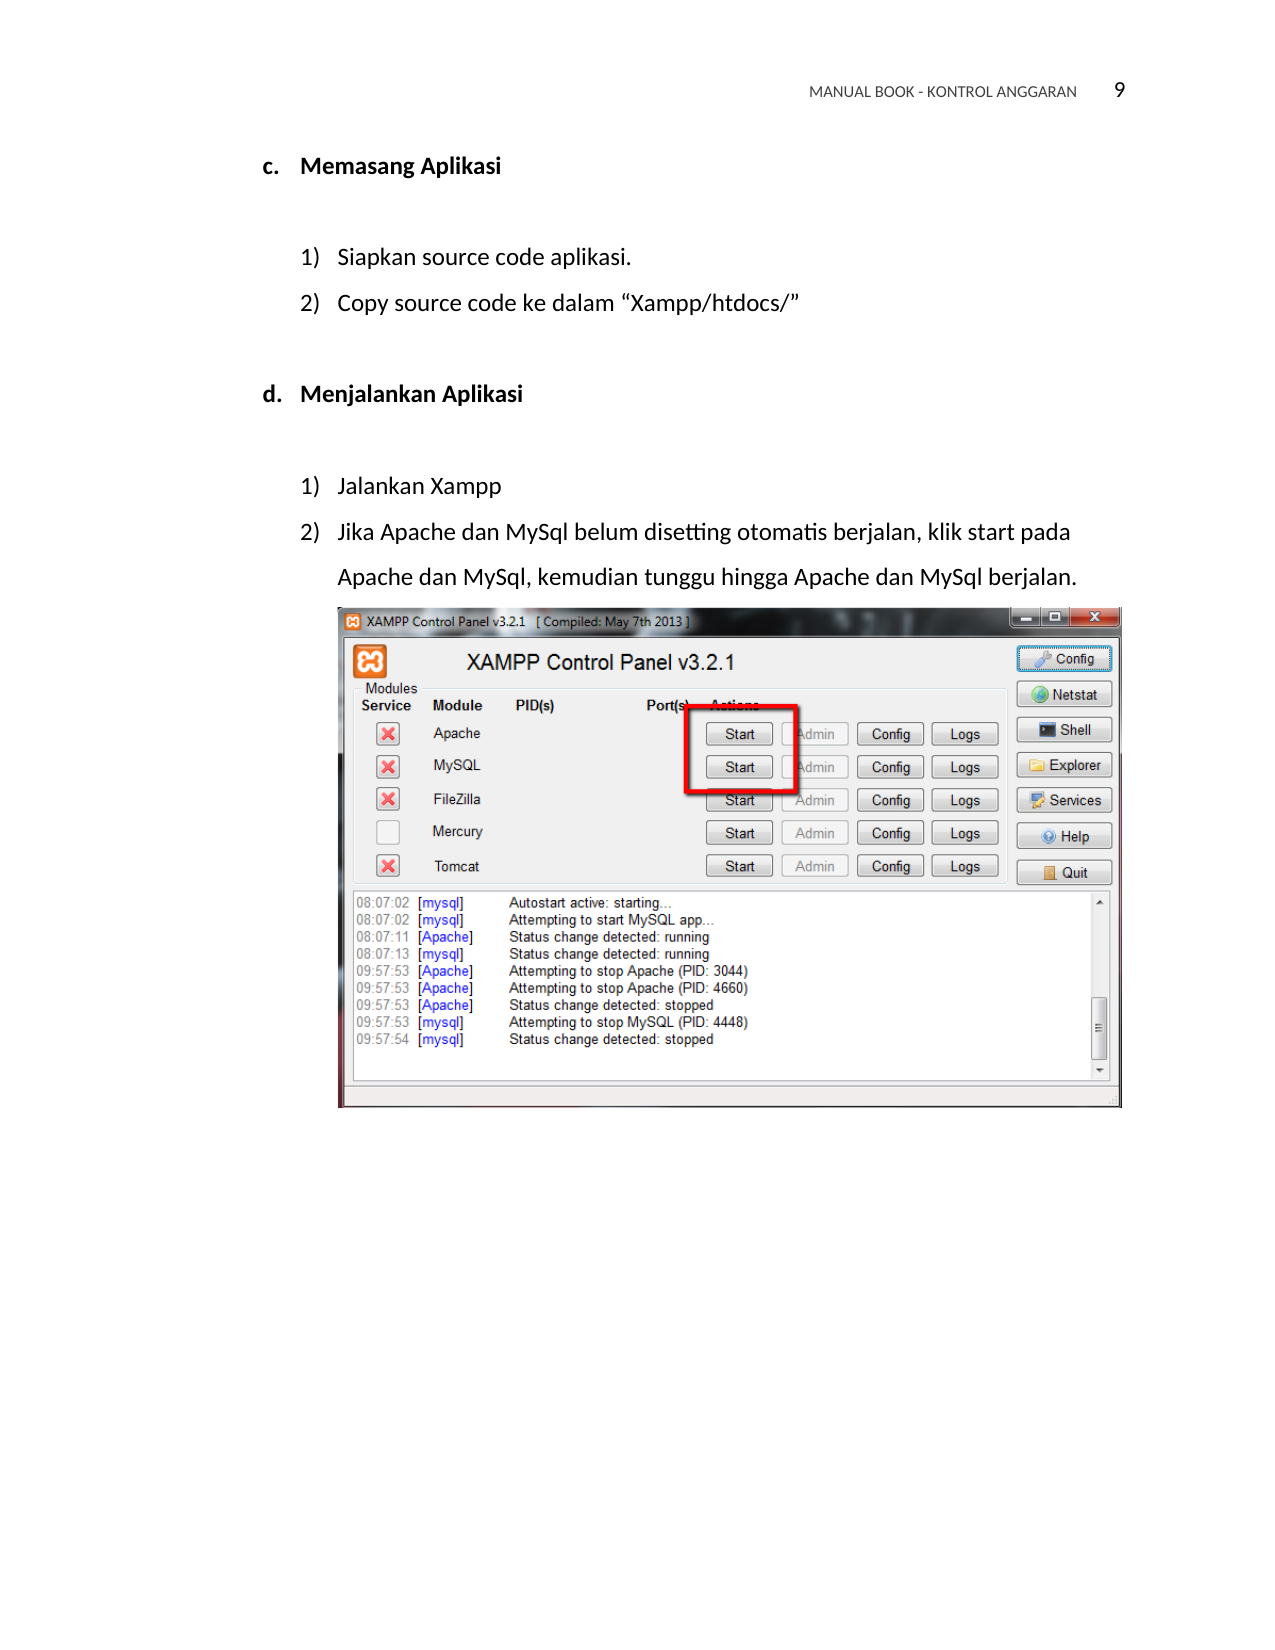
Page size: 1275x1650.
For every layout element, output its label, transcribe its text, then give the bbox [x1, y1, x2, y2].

list Jika Apache dan MySql belum disetting otomatis berjalan, klik start pada Apache dan MySql, kemudian tunggu hingga Apache dan MySql berjalan. [300, 516, 1125, 592]
list Copy source code ke dalam “Xampp/htdocs/” [300, 287, 1125, 318]
list Jalankan Xampp [300, 470, 1125, 501]
list Siapkan source code aplikasi. [300, 241, 1125, 272]
list Menjalankan Aplikasi [262, 379, 1125, 409]
picture [337, 607, 1122, 1108]
list Memasang Aplikasi [262, 150, 1125, 181]
